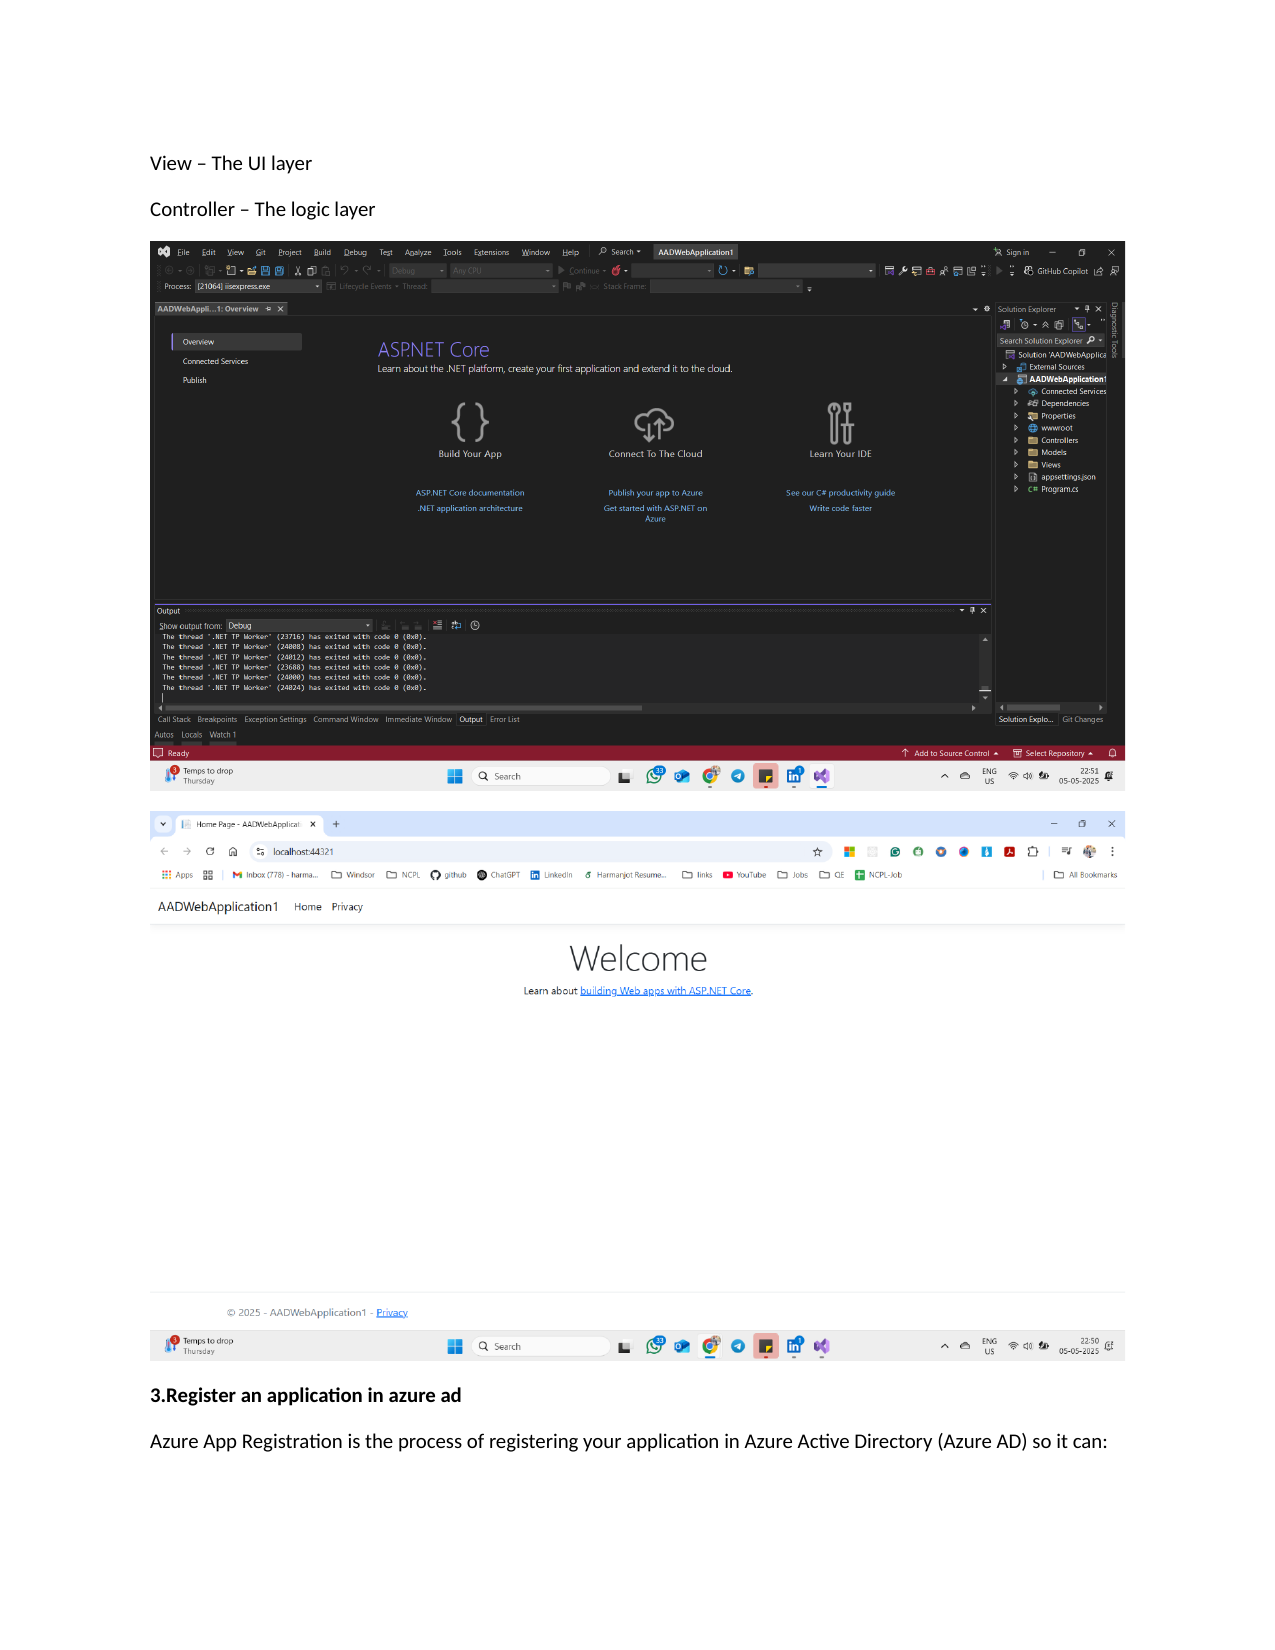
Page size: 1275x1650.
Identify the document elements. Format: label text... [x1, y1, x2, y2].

text View – The UI layer [150, 150, 1125, 175]
text 3.Register an application in azure ad [150, 1382, 1125, 1407]
text Azure App Registration is the process of registering your application in Azure Active Directory (Azure AD) so it can: [150, 1428, 1125, 1453]
picture [150, 241, 1125, 791]
text Controller – The logic layer [150, 196, 1125, 221]
picture [150, 811, 1125, 1361]
